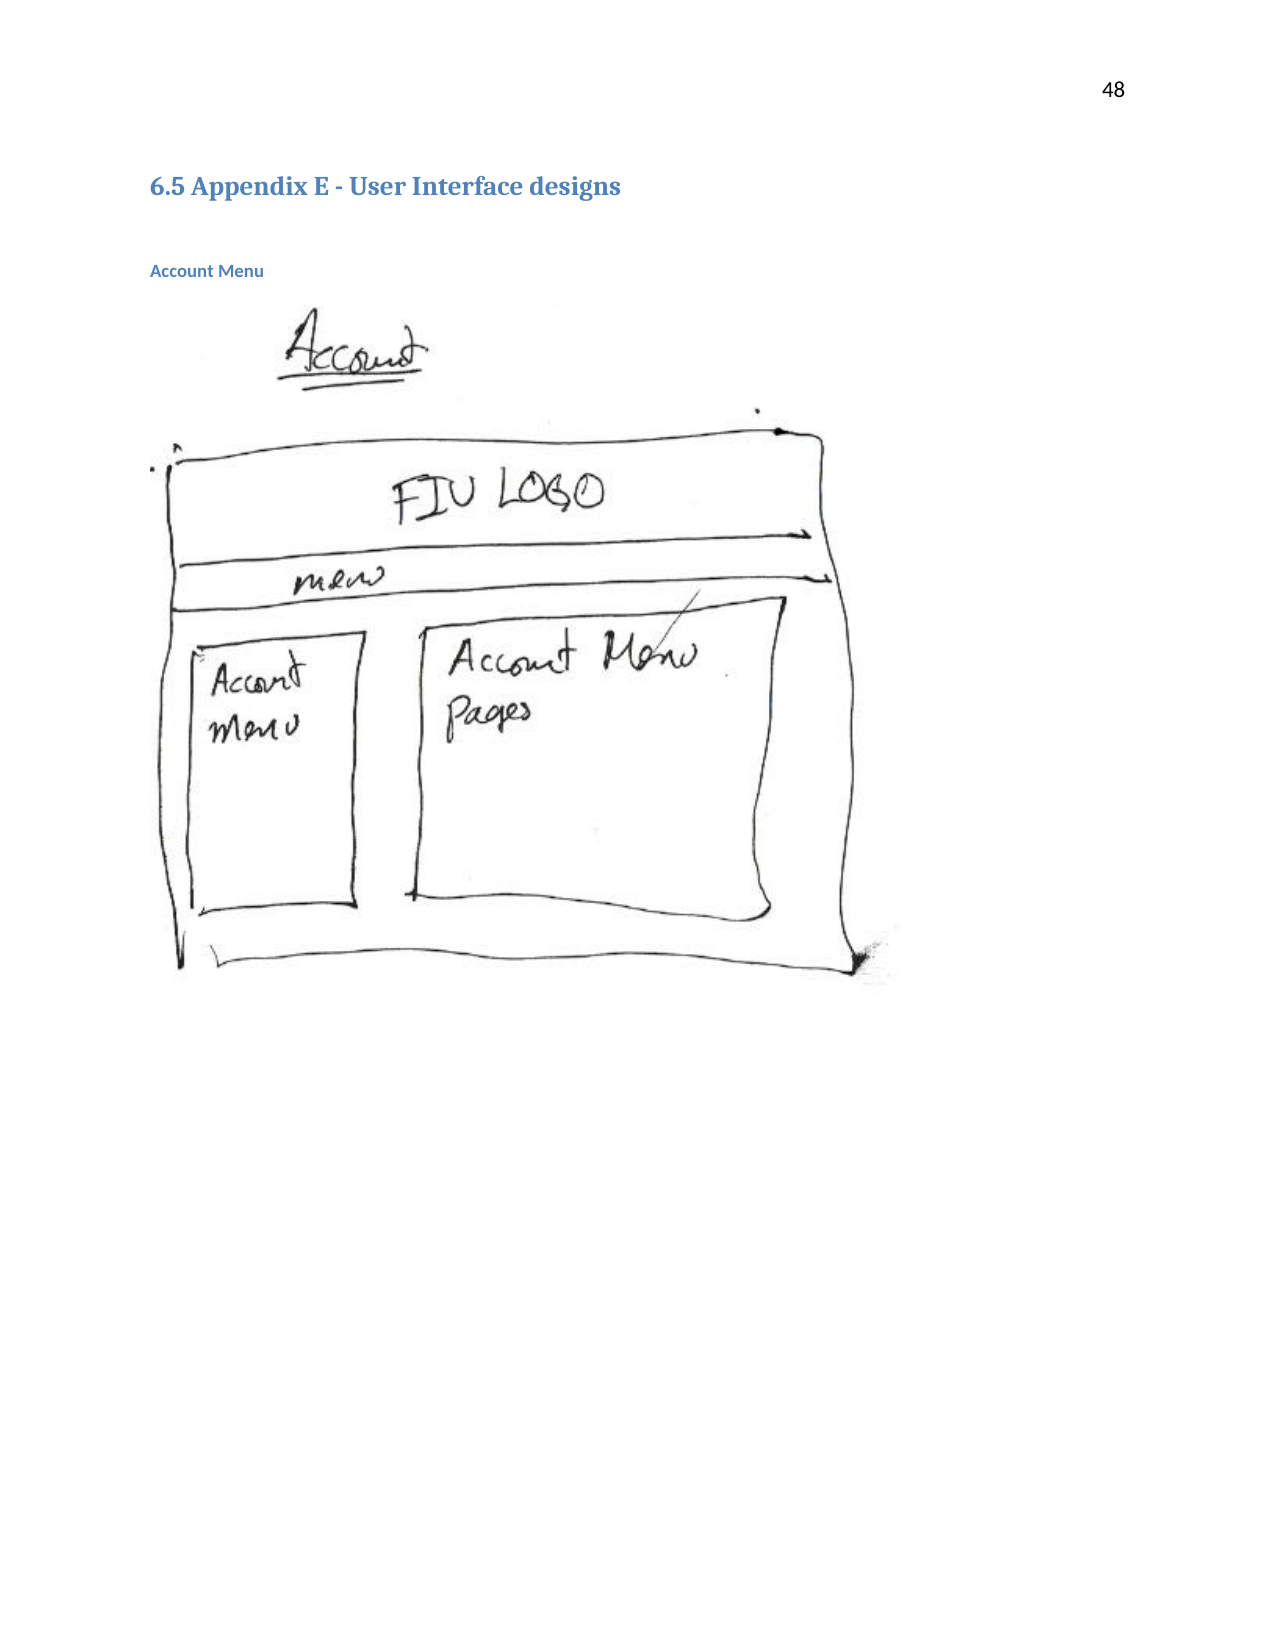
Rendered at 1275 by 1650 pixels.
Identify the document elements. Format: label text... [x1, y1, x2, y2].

text Account Menu [150, 259, 1125, 282]
picture [150, 303, 901, 1000]
subtitle 6.5 Appendix E - User Interface designs [150, 171, 1125, 202]
